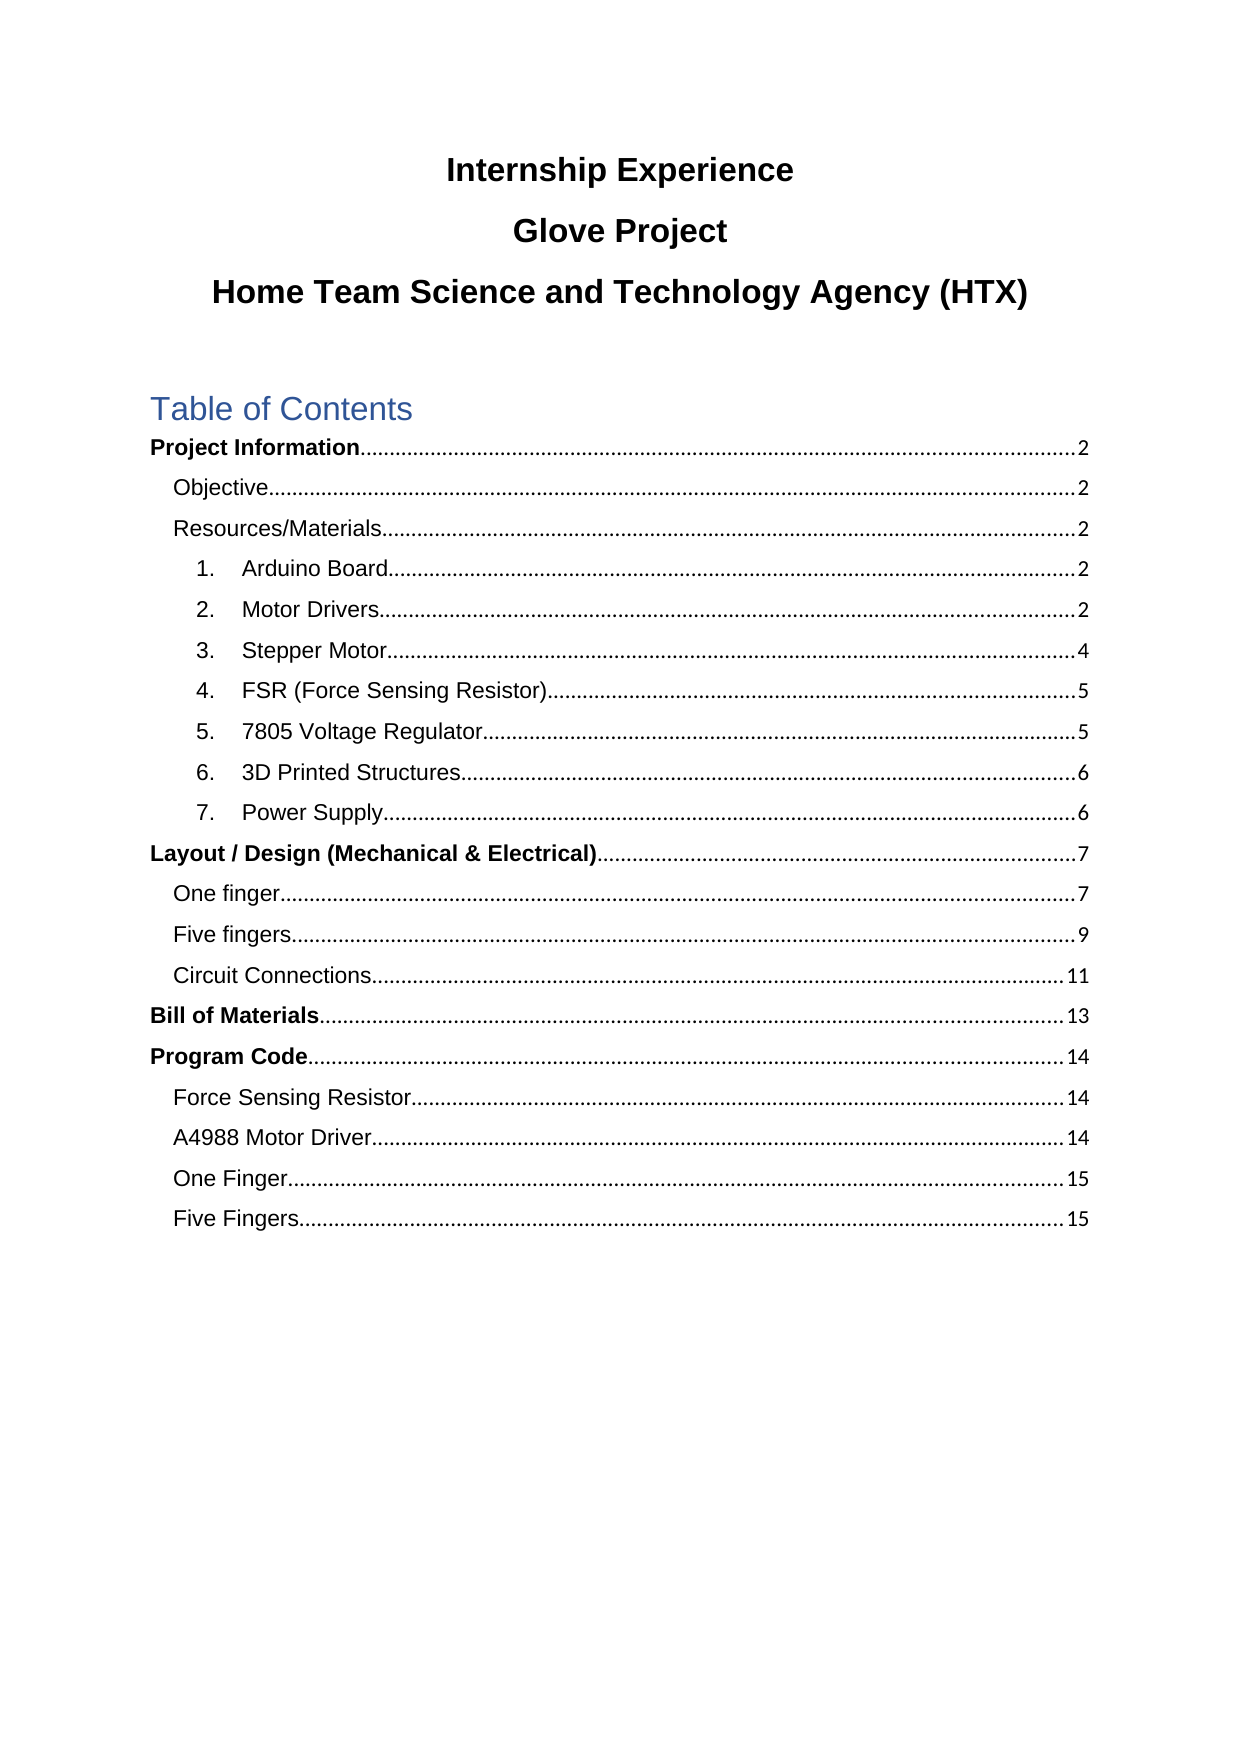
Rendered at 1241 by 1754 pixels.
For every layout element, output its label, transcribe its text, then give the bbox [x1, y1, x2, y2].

text Home Team Science and Technology Agency (HTX) [150, 272, 1090, 310]
text Internship Experience [150, 150, 1090, 188]
text Glove Project [150, 211, 1090, 249]
